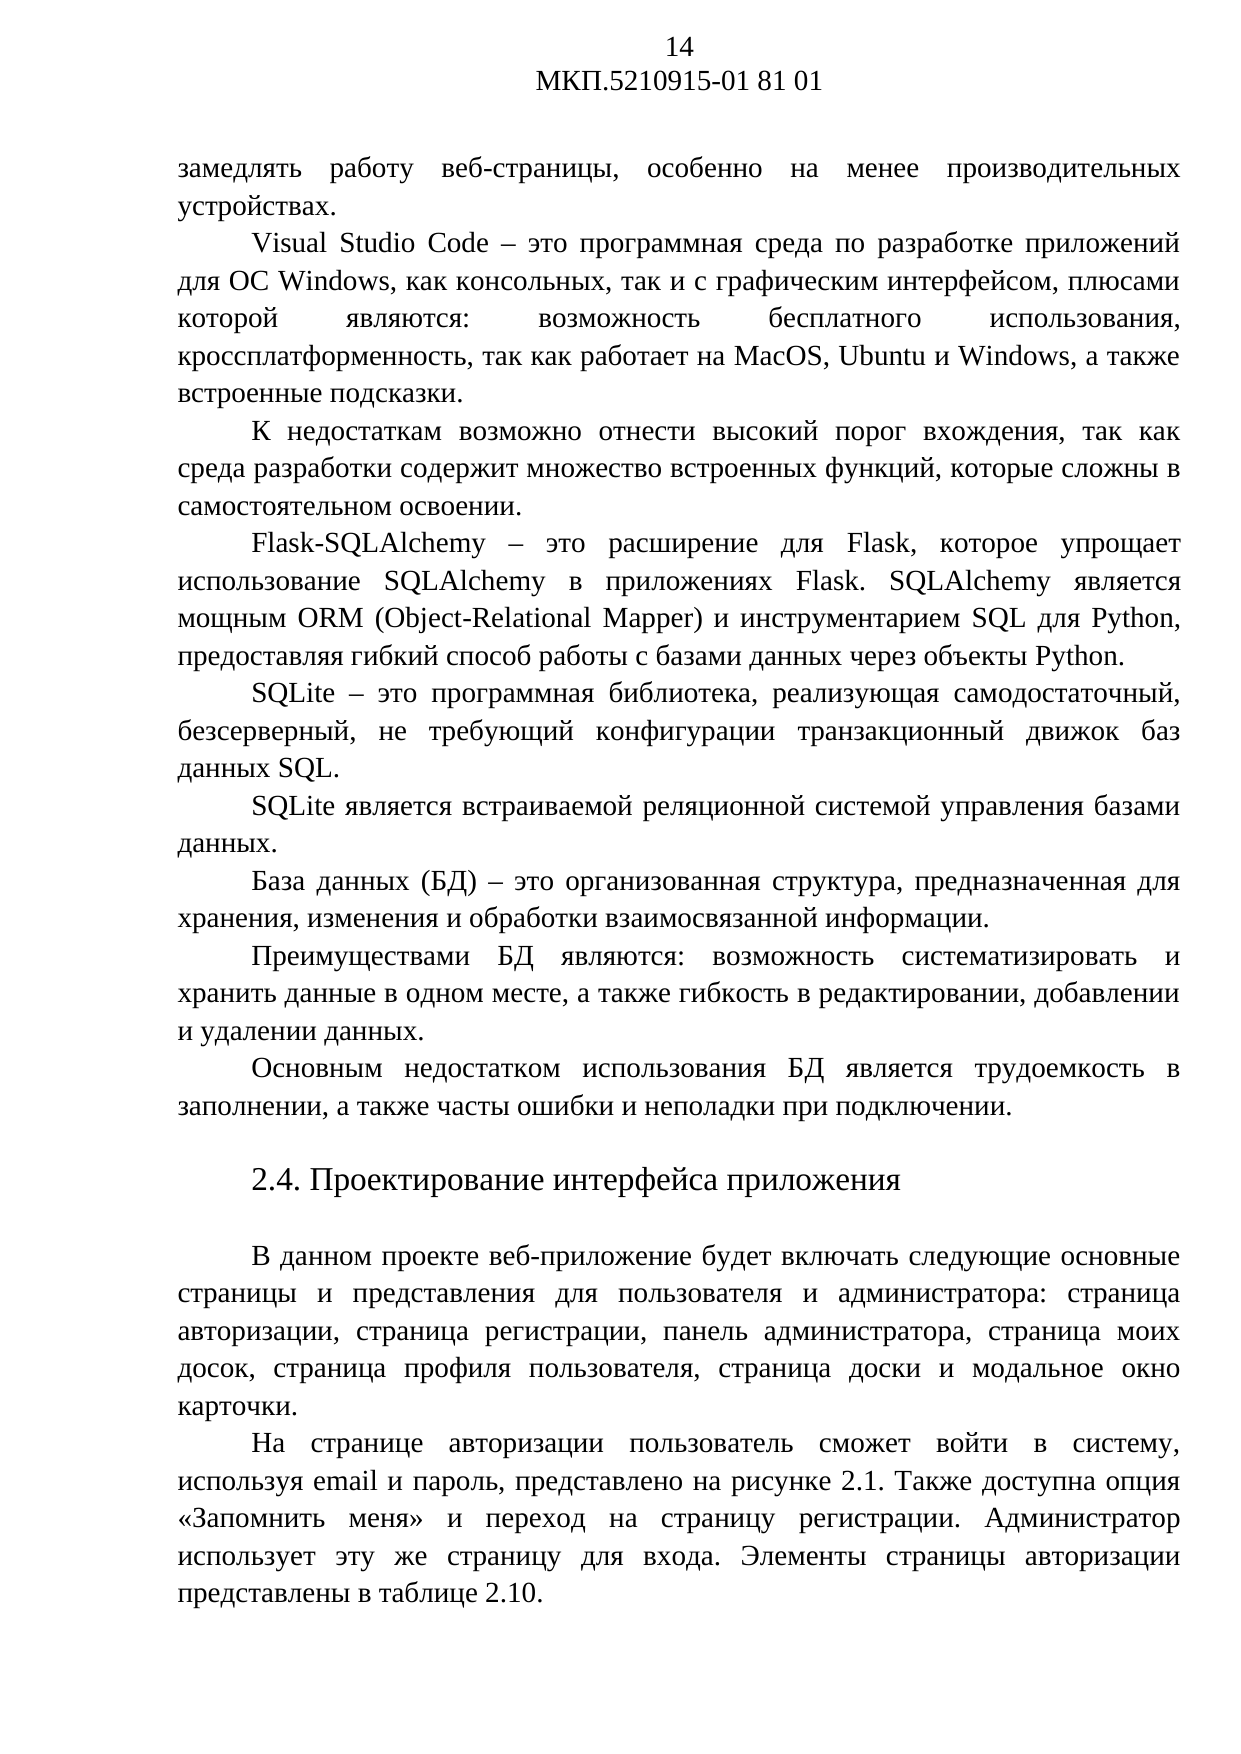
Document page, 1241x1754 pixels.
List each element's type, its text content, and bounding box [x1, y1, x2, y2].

text Преимуществами БД являются: возможность систематизировать и хранить данные в одном месте, а также гибкость в редактировании, добавлении и удалении данных. [177, 935, 1181, 1048]
subtitle 2.4. Проектирование интерфейса приложения [177, 1160, 1181, 1198]
text К недостаткам возможно отнести высокий порог вхождения, так как среда разработки содержит множество встроенных функций, которые сложны в самостоятельном освоении. [177, 410, 1181, 523]
text Основным недостатком использования БД является трудоемкость в заполнении, а также часты ошибки и неполадки при подключении. [177, 1048, 1181, 1123]
text SQLite – это программная библиотека, реализующая самодостаточный, безсерверный, не требующий конфигурации транзакционный движок баз данных SQL. [177, 673, 1181, 785]
text Visual Studio Code – это программная среда по разработке приложений для ОС Windows, как консольных, так и с графическим интерфейсом, плюсами которой являются: возможность бесплатного использования, кроссплатформенность, так как работает на MacOS, Ubuntu и Windows, а также встроенные подсказки. [177, 223, 1181, 410]
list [177, 148, 1181, 223]
text База данных (БД) – это организованная структура, предназначенная для хранения, изменения и обработки взаимосвязанной информации. [177, 860, 1181, 935]
text На странице авторизации пользователь сможет войти в систему, используя email и пароль, представлено на рисунке 2.1. Также доступна опция «Запомнить меня» и переход на страницу регистрации. Администратор использует эту же страницу для входа. Элементы страницы авторизации представлены в таблице 2.10. [177, 1423, 1181, 1610]
text В данном проекте веб-приложение будет включать следующие основные страницы и представления для пользователя и администратора: страница авторизации, страница регистрации, панель администратора, страница моих досок, страница профиля пользователя, страница доски и модальное окно карточки. [177, 1235, 1181, 1423]
text Flask-SQLAlchemy – это расширение для Flask, которое упрощает использование SQLAlchemy в приложениях Flask. SQLAlchemy является мощным ORM (Object-Relational Mapper) и инструментарием SQL для Python, предоставляя гибкий способ работы с базами данных через объекты Python. [177, 523, 1181, 673]
text SQLite является встраиваемой реляционной системой управления базами данных. [177, 785, 1181, 860]
